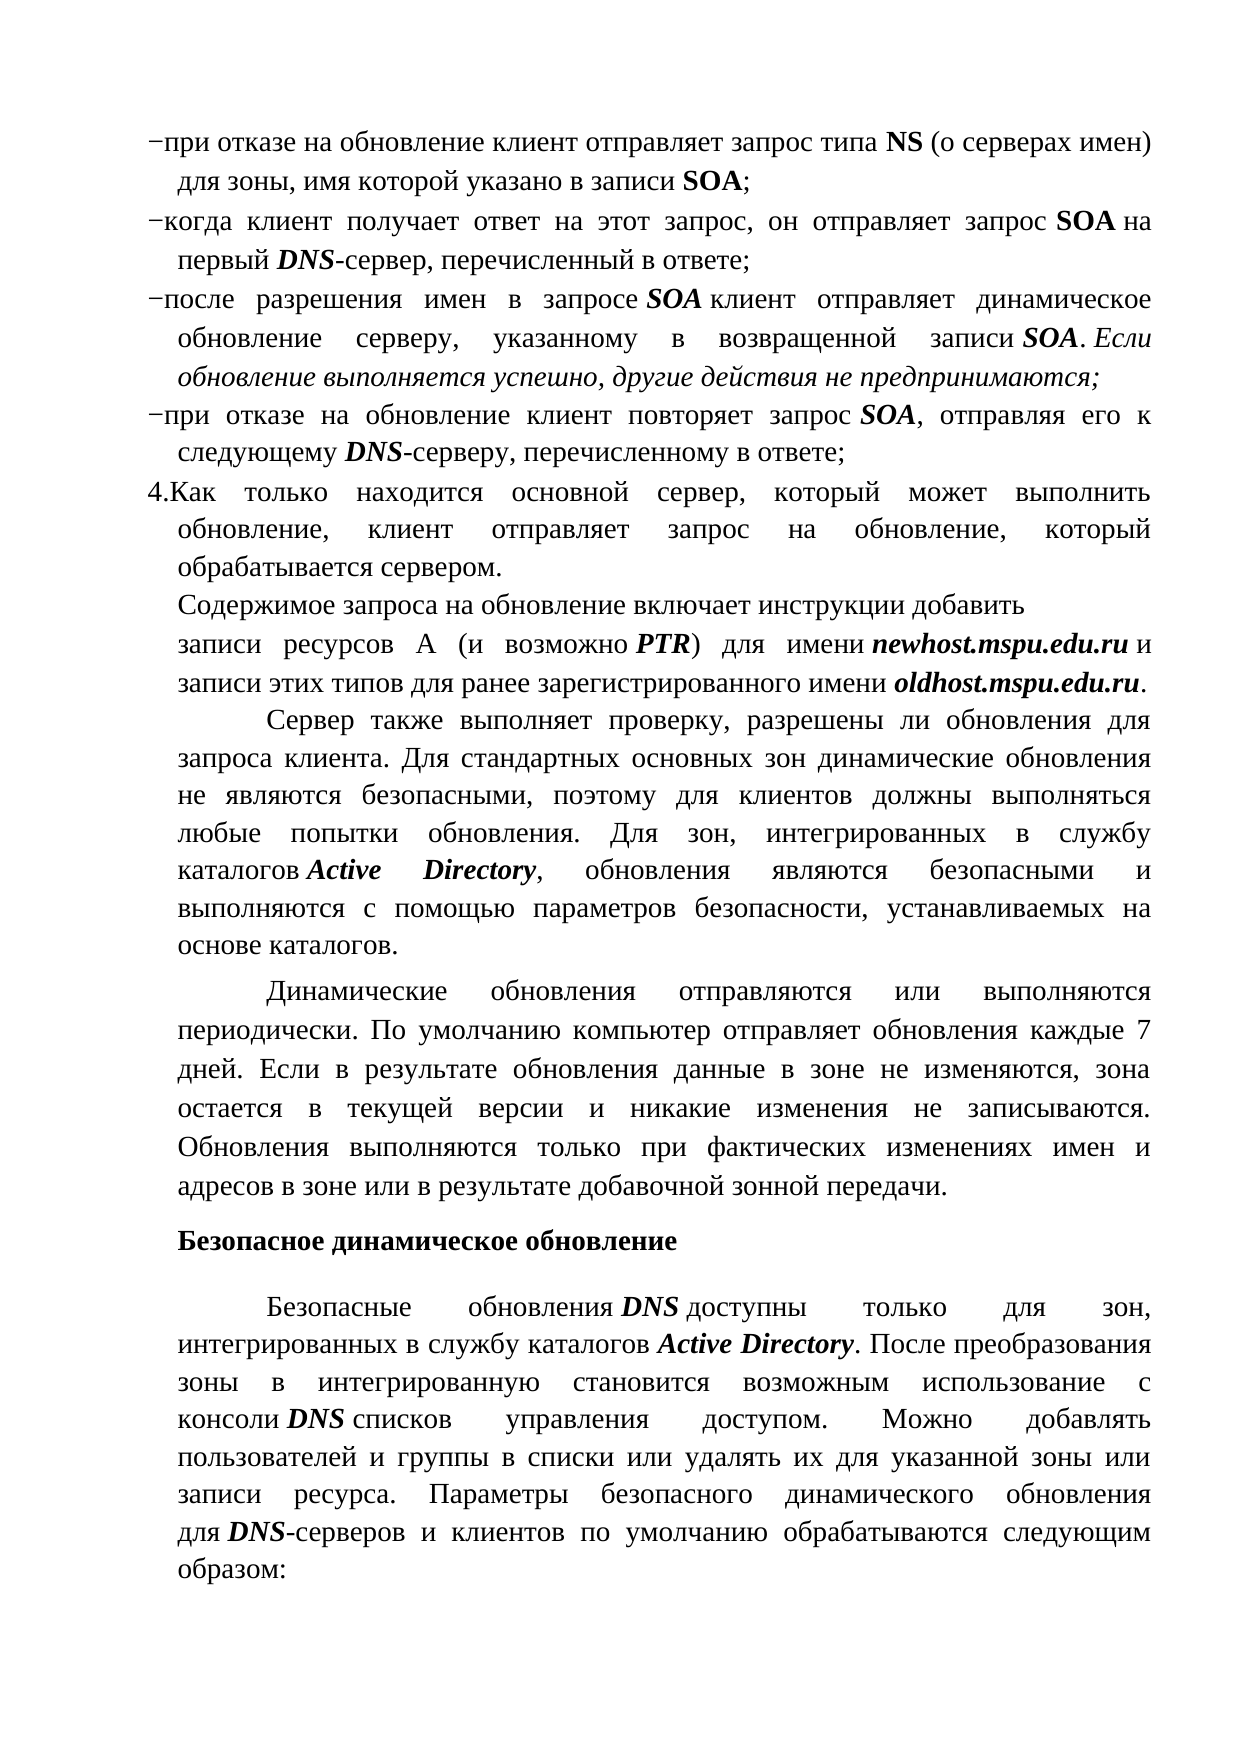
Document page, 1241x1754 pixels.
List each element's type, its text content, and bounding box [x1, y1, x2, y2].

text Содержимое запроса на обновление включает инструкции добавить [177, 587, 1152, 620]
text −когда клиент получает ответ на этот запрос, он отправляет запрос SOA на первый DNS-сервер, перечисленный в ответе; [147, 198, 1152, 276]
text Динамические обновления отправляются или выполняются периодически. По умолчанию компьютер отправляет обновления каждые 7 дней. Если в результате обновления данные в зоне не изменяются, зона остается в текущей версии и никакие изменения не записываются. Обновления выполняются только при фактических изменениях имен и адресов в зоне или в результате добавочной зонной передачи. [177, 967, 1152, 1202]
text Безопасные обновления DNS доступны только для зон, интегрированных в службу каталогов Active Directory. После преобразования зоны в интегрированную становится возможным использование с консоли DNS списков управления доступом. Можно добавлять пользователей и группы в списки или удалять их для указанной зоны или записи ресурса. Параметры безопасного динамического обновления для DNS-серверов и клиентов по умолчанию обрабатываются следующим образом: [177, 1285, 1152, 1585]
text −после разрешения имен в запросе SOA клиент отправляет динамическое обновление серверу, указанному в возвращенной записи SOA. Если обновление выполняется успешно, другие действия не предпринимаются; [147, 276, 1152, 393]
text Сервер также выполняет проверку, разрешены ли обновления для запроса клиента. Для стандартных основных зон динамические обновления не являются безопасными, поэтому для клиентов должны выполняться любые попытки обновления. Для зон, интегрированных в службу каталогов Active Directory, обновления являются безопасными и выполняются с помощью параметров безопасности, устанавливаемых на основе каталогов. [177, 698, 1152, 961]
text 4.Как только находится основной сервер, который может выполнить обновление, клиент отправляет запрос на обновление, который обрабатывается сервером. [147, 470, 1152, 582]
text −при отказе на обновление клиент отправляет запрос типа NS (о серверах имен) для зоны, имя которой указано в записи SOA; [147, 118, 1152, 196]
text Безопасное динамическое обновление [177, 1223, 1152, 1257]
text записи ресурсов A (и возможно PTR) для имени newhost.mspu.edu.ru и записи этих типов для ранее зарегистрированного имени oldhost.mspu.edu.ru. [177, 620, 1152, 698]
text −при отказе на обновление клиент повторяет запрос SOA, отправляя его к следующему DNS-серверу, перечисленному в ответе; [147, 393, 1152, 468]
